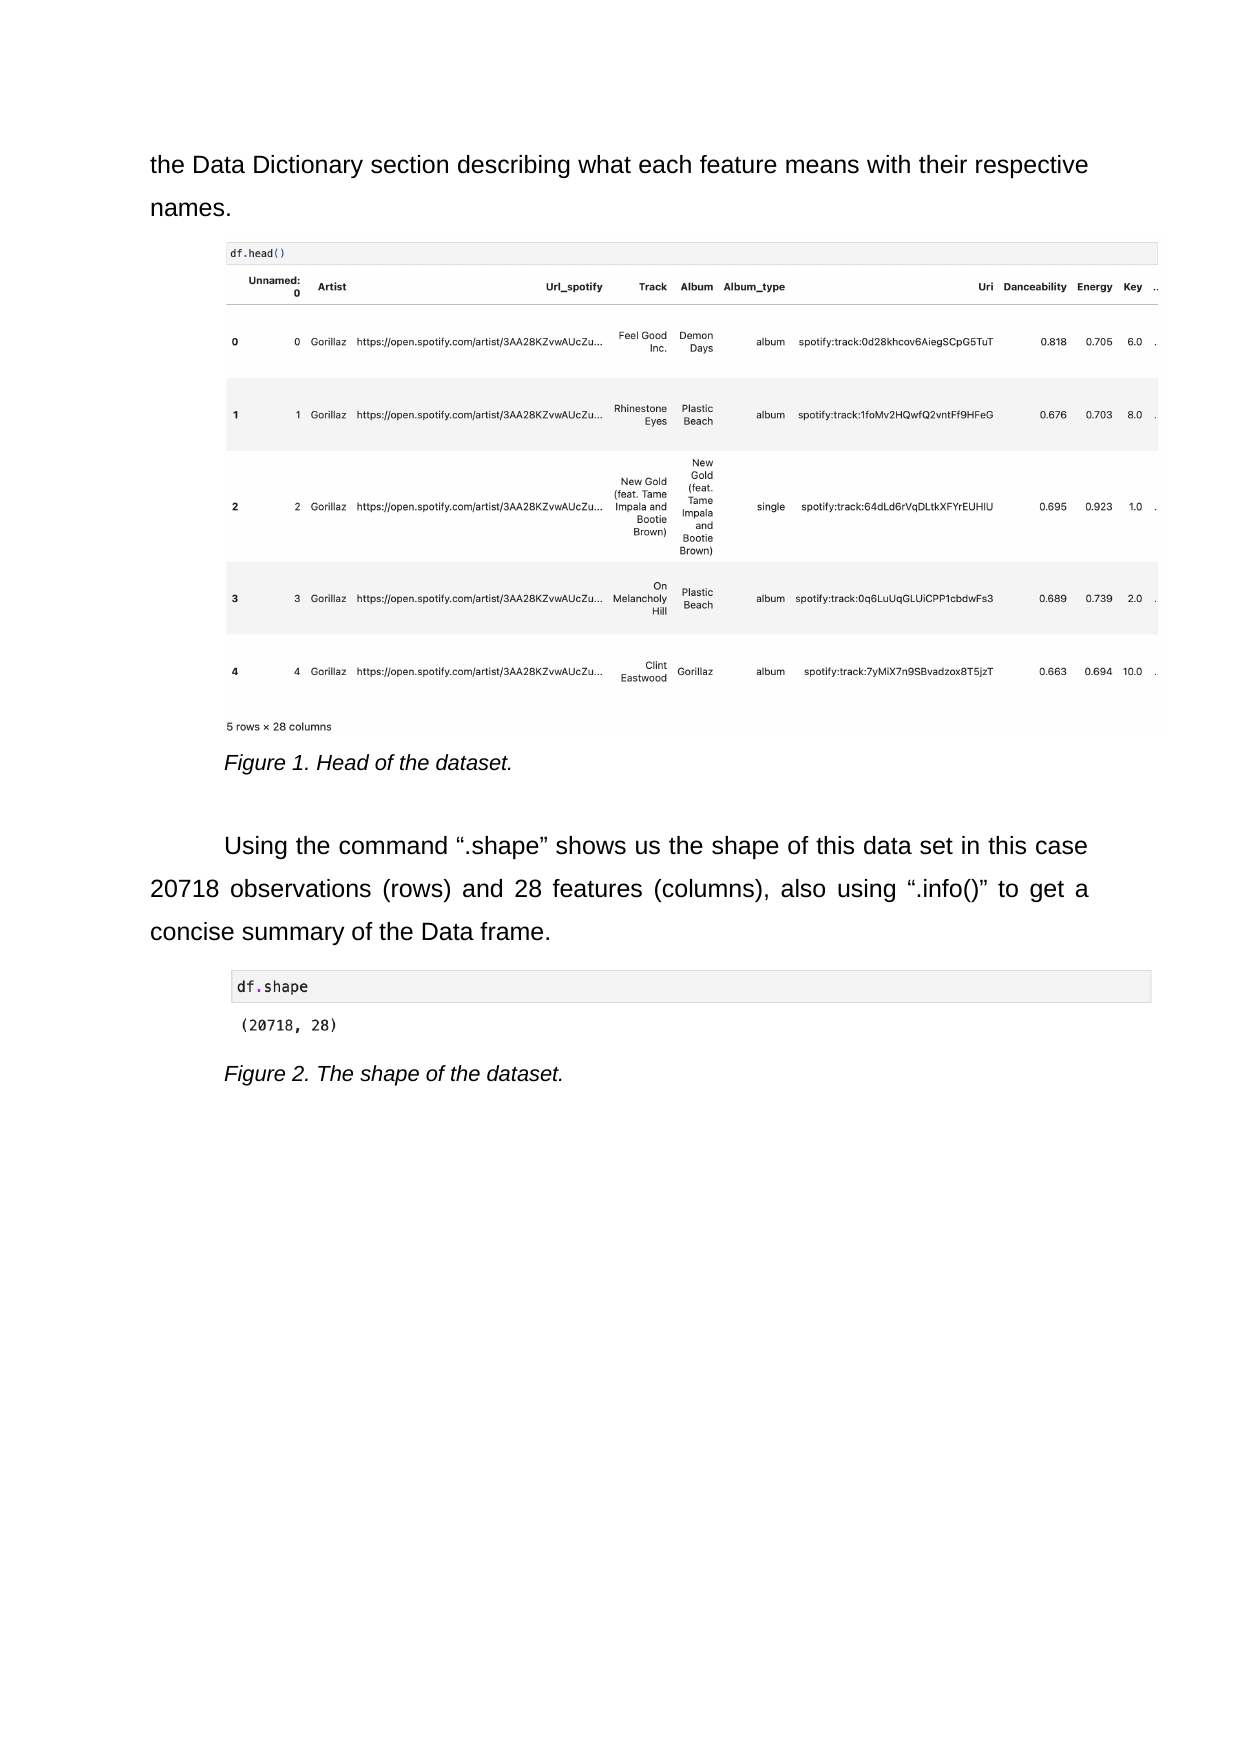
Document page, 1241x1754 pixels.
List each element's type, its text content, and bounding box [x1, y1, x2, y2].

picture [223, 960, 1164, 1047]
text Figure 1. Head of the dataset. [150, 750, 1090, 775]
text Using the command “.shape” shows us the shape of this data set in this case 20718 observations (rows) and 28 features (columns), also using “.info()” to get a concise summary of the Data frame. [150, 831, 1090, 946]
text Figure 2. The shape of the dataset. [150, 1061, 1090, 1086]
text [150, 150, 1090, 222]
picture [223, 236, 1164, 737]
